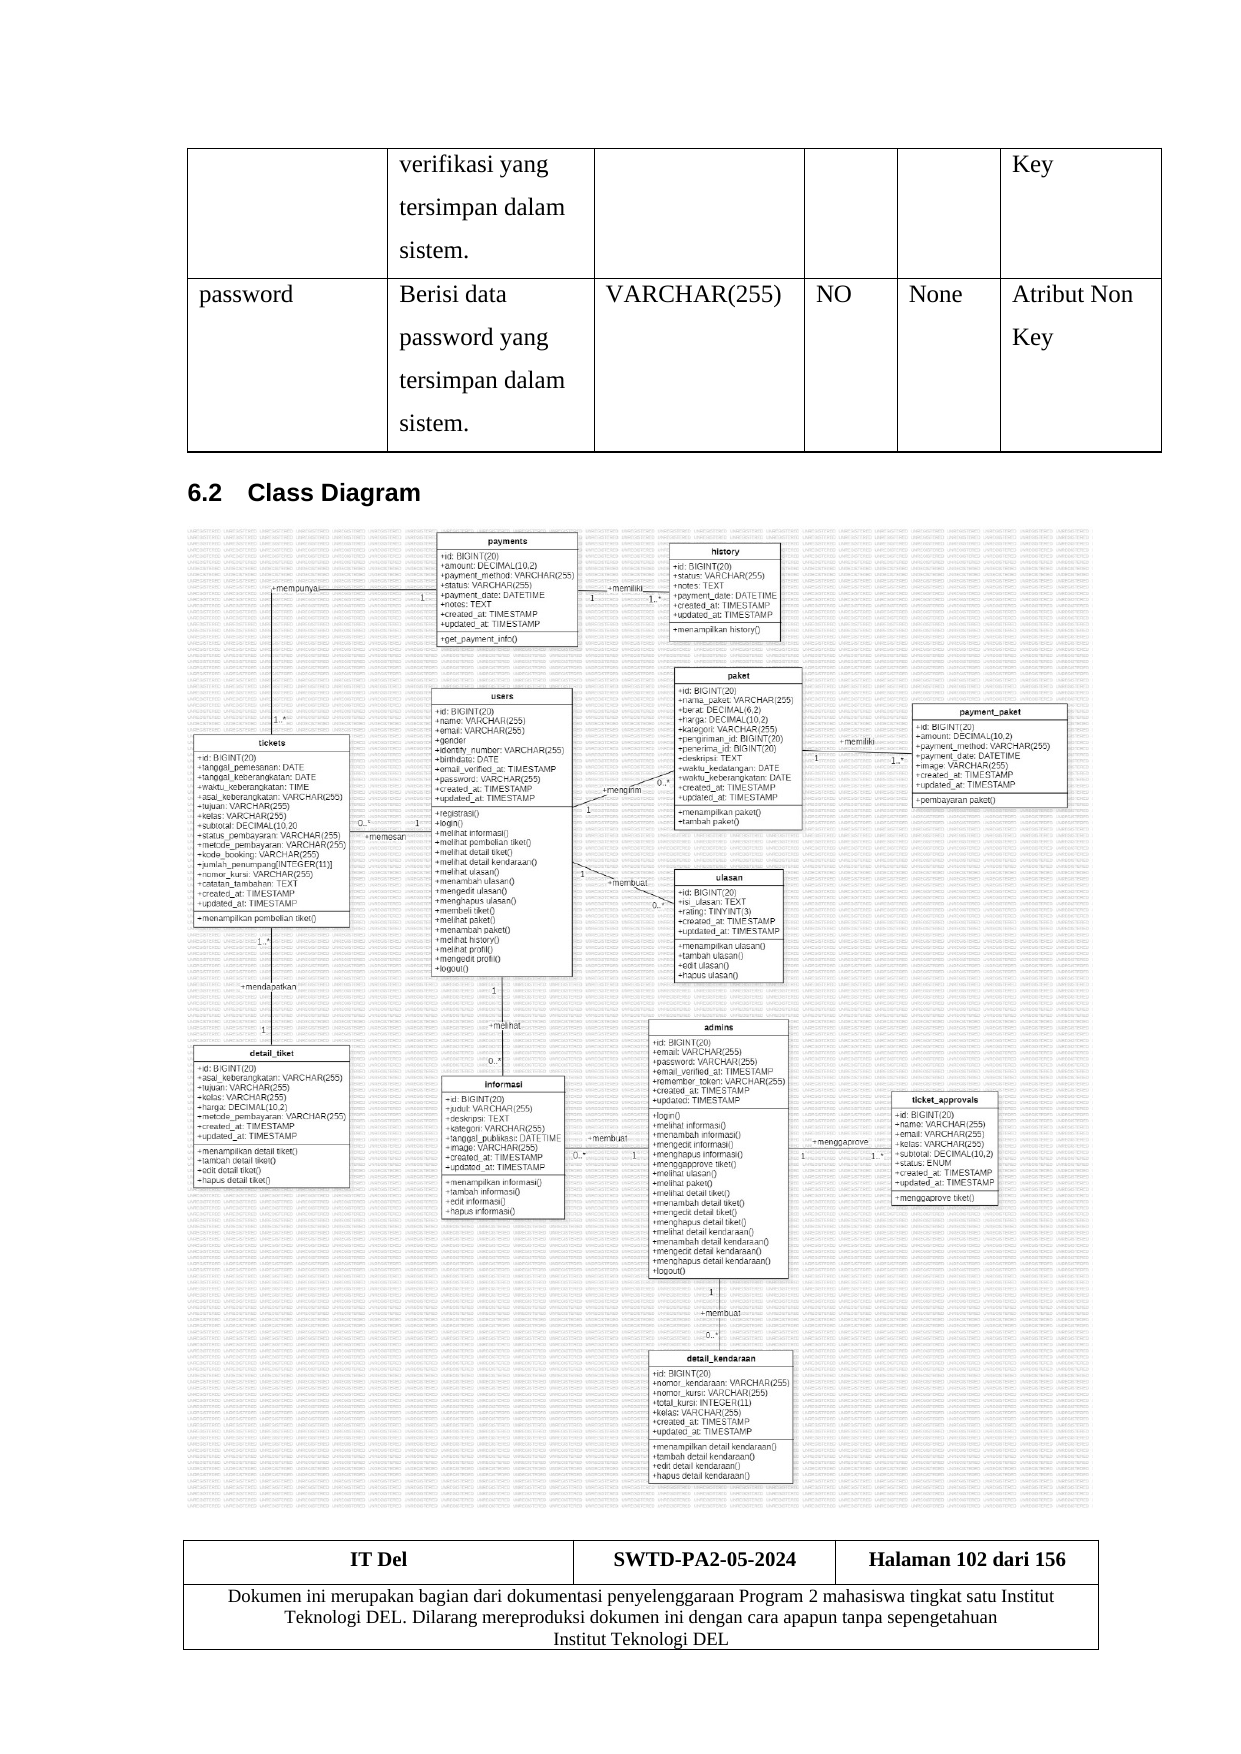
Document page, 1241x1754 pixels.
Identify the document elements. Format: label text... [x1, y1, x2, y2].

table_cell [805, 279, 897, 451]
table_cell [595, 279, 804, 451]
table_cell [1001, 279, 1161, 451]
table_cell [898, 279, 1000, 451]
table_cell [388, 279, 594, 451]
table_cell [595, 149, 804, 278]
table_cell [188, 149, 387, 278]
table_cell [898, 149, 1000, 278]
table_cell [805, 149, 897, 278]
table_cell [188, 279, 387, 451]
subtitle Class Diagram [187, 477, 1092, 506]
picture [187, 526, 1093, 1509]
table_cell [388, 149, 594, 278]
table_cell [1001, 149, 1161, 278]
